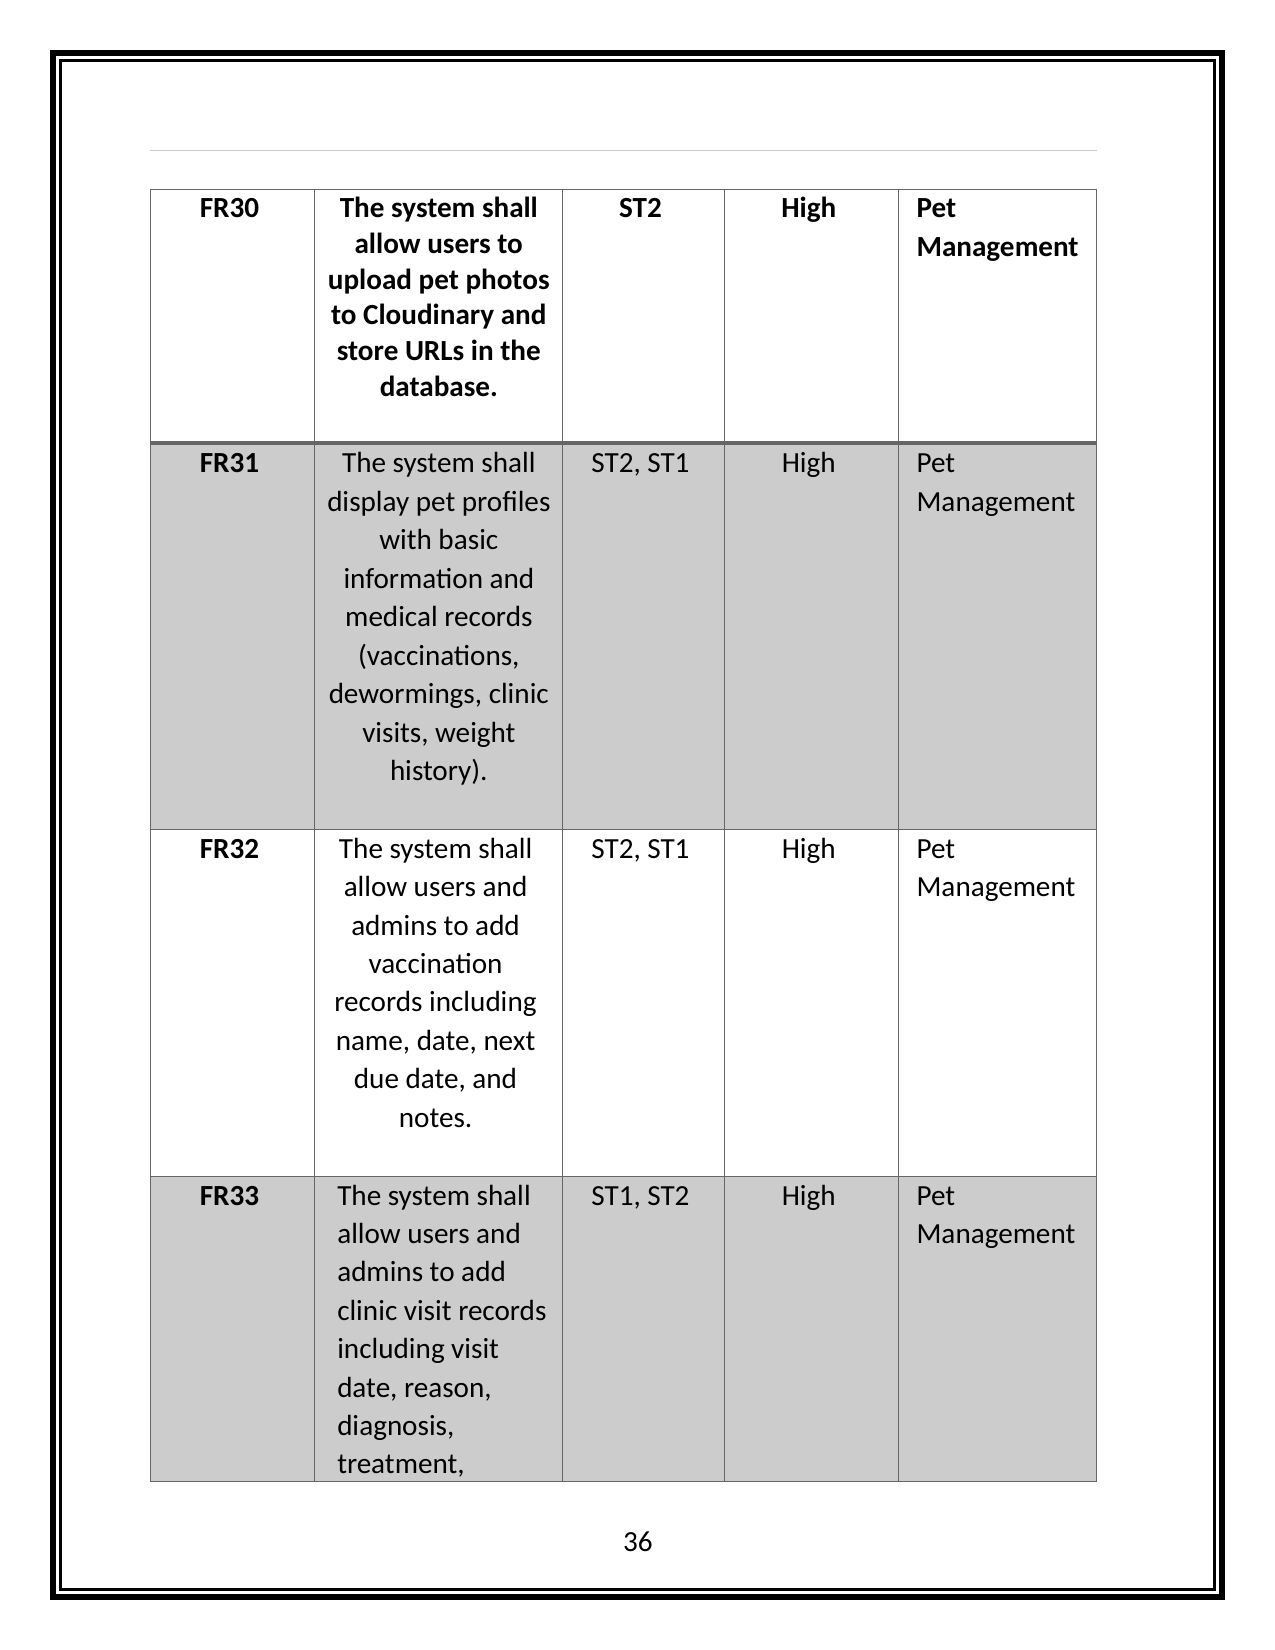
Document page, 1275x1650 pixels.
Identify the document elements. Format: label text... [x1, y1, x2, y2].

table_header FR30 [151, 190, 314, 441]
table_cell Pet Management [899, 445, 1096, 829]
table_cell ST1, ST2 [563, 1177, 724, 1481]
table_cell The system shall display pet profiles with basic information and medical records (vaccinations, dewormings, clinic visits, weight history). [315, 445, 562, 829]
table_cell ST2, ST1 [563, 830, 724, 1176]
table_header Pet Management [899, 190, 1096, 441]
table_cell FR33 [151, 1177, 314, 1481]
table_cell Pet Management [899, 830, 1096, 1176]
table_cell High [725, 1177, 898, 1481]
table_cell Pet Management [899, 1177, 1096, 1481]
table_cell FR32 [151, 830, 314, 1176]
table_header The system shall allow users to upload pet photos to Cloudinary and store URLs in the database. [315, 190, 562, 441]
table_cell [315, 1177, 562, 1481]
table_header High [725, 190, 898, 441]
table_header ST2 [563, 190, 724, 441]
table_cell The system shall allow users and admins to add vaccination records including name, date, next due date, and notes. [315, 830, 562, 1176]
table_cell High [725, 445, 898, 829]
table_cell High [725, 830, 898, 1176]
table_cell FR31 [151, 445, 314, 829]
table_cell ST2, ST1 [563, 445, 724, 829]
